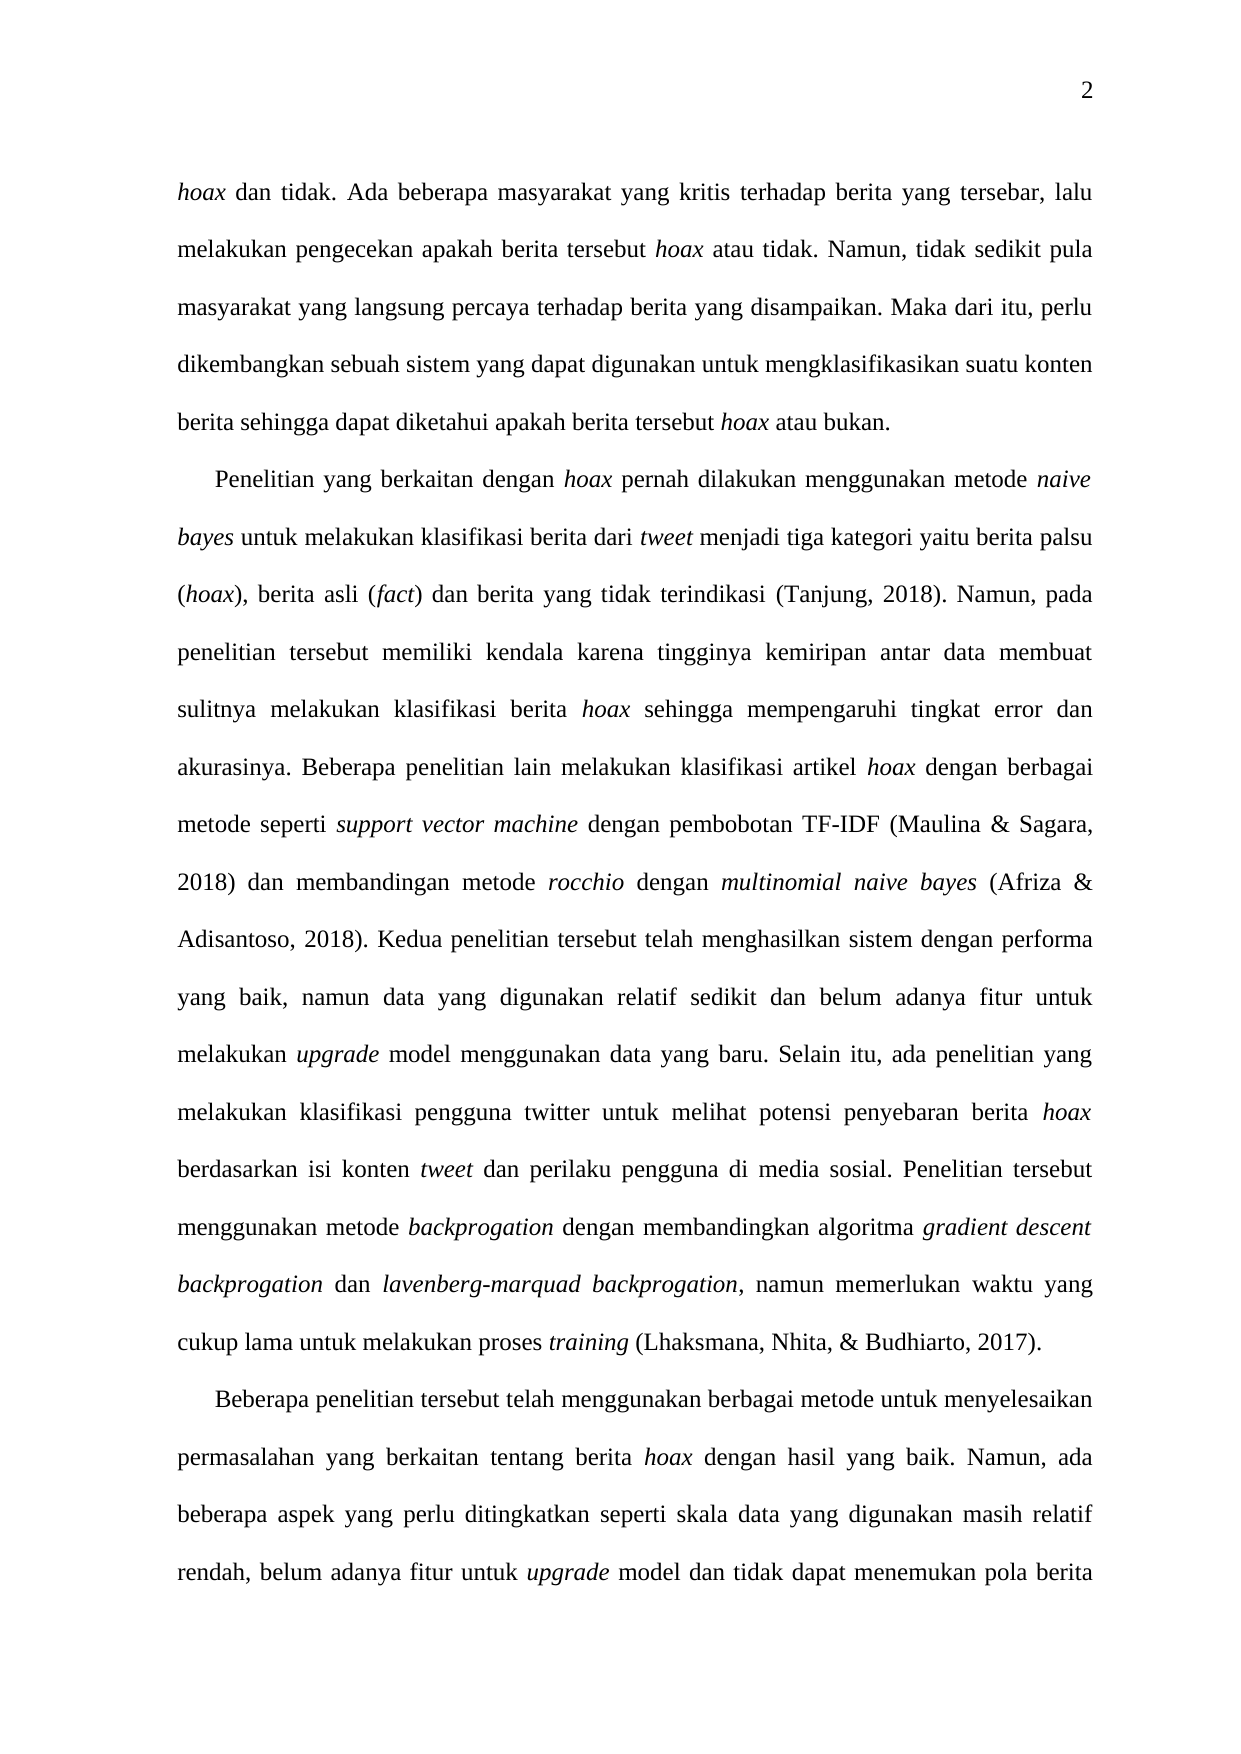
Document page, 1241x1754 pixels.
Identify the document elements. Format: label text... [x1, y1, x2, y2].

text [177, 1384, 1093, 1586]
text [177, 177, 1093, 436]
text Penelitian yang berkaitan dengan hoax pernah dilakukan menggunakan metode naive bayes untuk melakukan klasifikasi berita dari tweet menjadi tiga kategori yaitu berita palsu (hoax), berita asli (fact) dan berita yang tidak terindikasi (Tanjung, 2018). Namun, pada penelitian tersebut memiliki kendala karena tingginya kemiripan antar data membuat sulitnya melakukan klasifikasi berita hoax sehingga mempengaruhi tingkat error dan akurasinya. Beberapa penelitian lain melakukan klasifikasi artikel hoax dengan berbagai metode seperti support vector machine dengan pembobotan TF-IDF (Maulina & Sagara, 2018) dan membandingan metode rocchio dengan multinomial naive bayes (Afriza & Adisantoso, 2018). Kedua penelitian tersebut telah menghasilkan sistem dengan performa yang baik, namun data yang digunakan relatif sedikit dan belum adanya fitur untuk melakukan upgrade model menggunakan data yang baru. Selain itu, ada penelitian yang melakukan klasifikasi pengguna twitter untuk melihat potensi penyebaran berita hoax berdasarkan isi konten tweet dan perilaku pengguna di media sosial. Penelitian tersebut menggunakan metode backprogation dengan membandingkan algoritma gradient descent backprogation dan lavenberg-marquad backprogation, namun memerlukan waktu yang cukup lama untuk melakukan proses training (Lhaksmana, Nhita, & Budhiarto, 2017). [177, 464, 1093, 1356]
